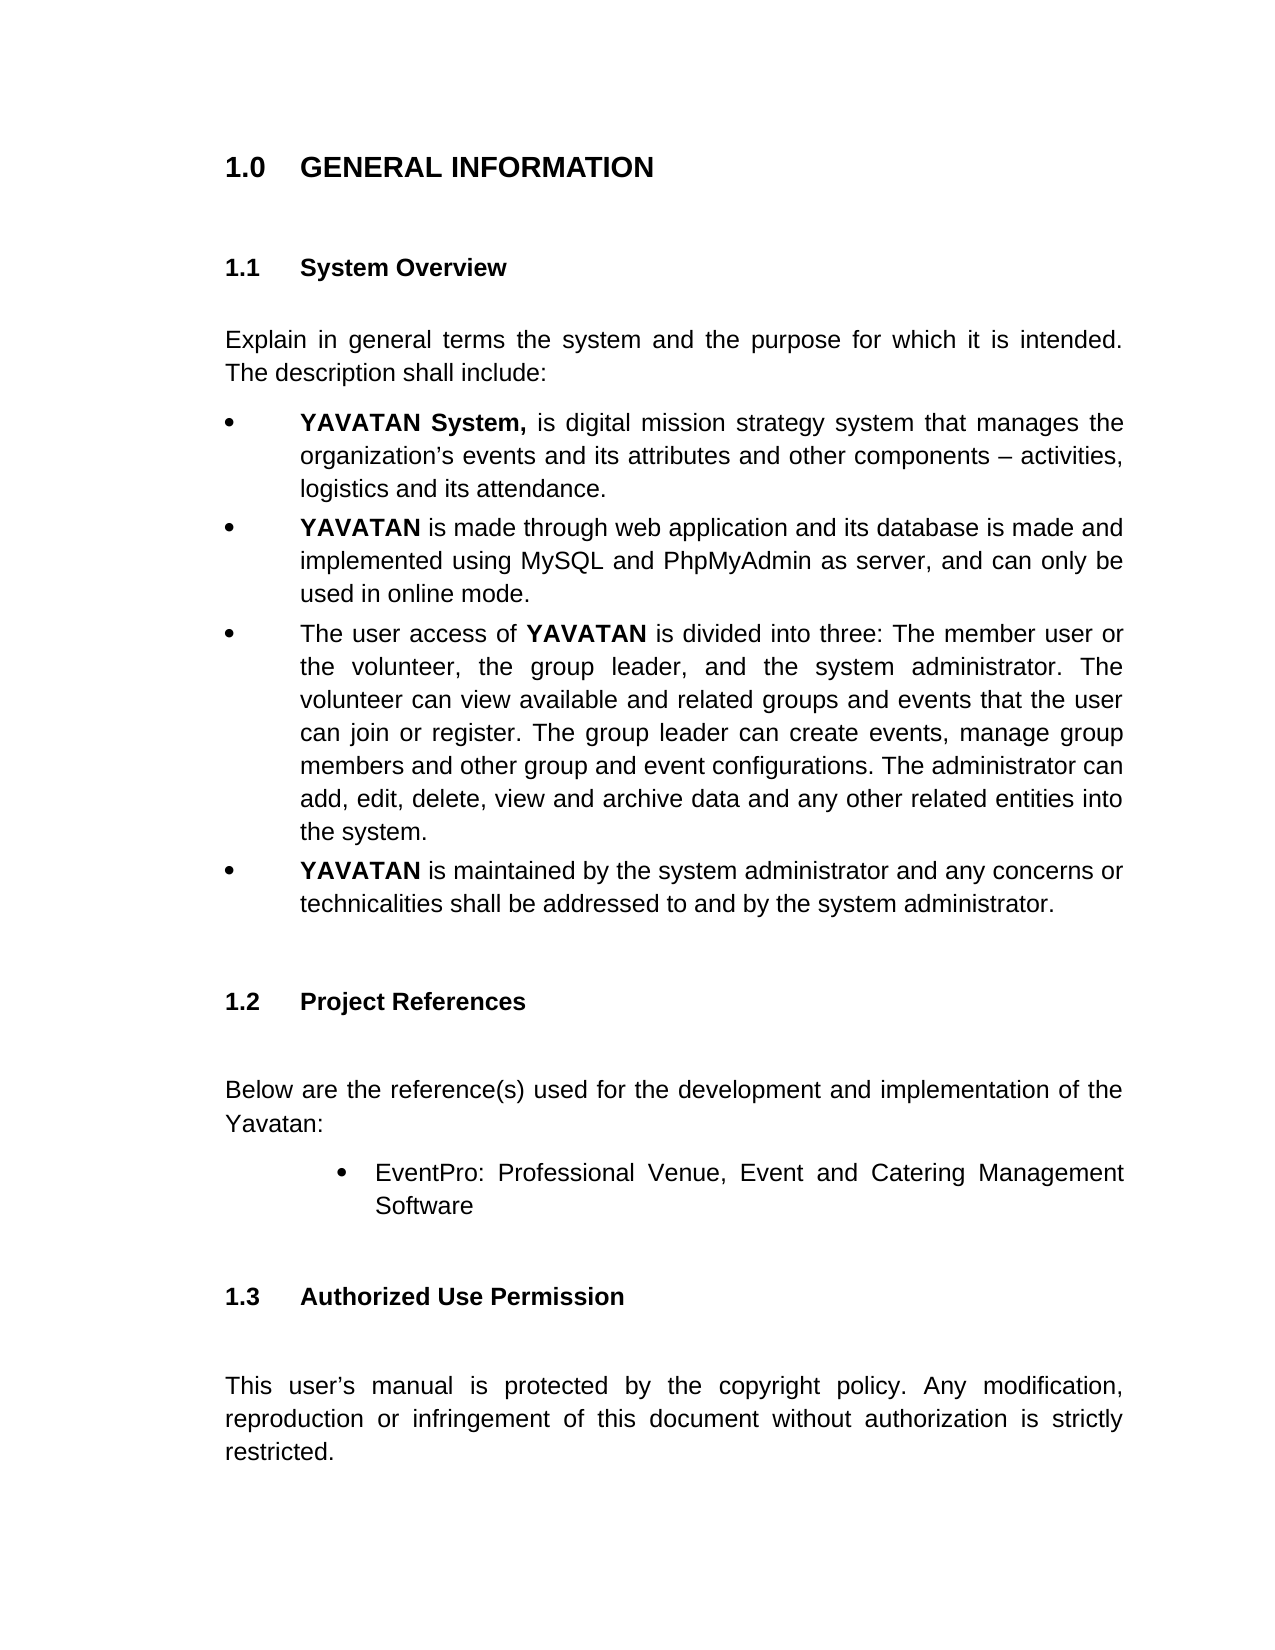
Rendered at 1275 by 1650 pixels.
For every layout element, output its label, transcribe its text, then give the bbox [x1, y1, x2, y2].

list The user access of YAVATAN is divided into three: The member user or the volunteer, the group leader, and the system administrator. The volunteer can view available and related groups and events that the user can join or register. The group leader can create events, manage group members and other group and event configurations. The administrator can add, edit, delete, view and archive data and any other related entities into the system. [225, 619, 1125, 846]
text This user’s manual is protected by the copyright policy. Any modification, reproduction or infringement of this document without authorization is strictly restricted. [225, 1371, 1125, 1466]
text Explain in general terms the system and the purpose for which it is intended. The description shall include: [225, 325, 1125, 387]
text Below are the reference(s) used for the development and implementation of the Yavatan: [225, 1076, 1125, 1137]
subtitle 1.0 GENERAL INFORMATION [225, 150, 1125, 183]
list YAVATAN is made through web application and its database is made and implemented using MySQL and PhpMyAdmin as server, and can only be used in online mode. [225, 513, 1125, 608]
subtitle 1.2 Project References [225, 987, 1125, 1015]
subtitle 1.1 System Overview [225, 253, 1125, 282]
list YAVATAN is maintained by the system administrator and any concerns or technicalities shall be addressed to and by the system administrator. [225, 856, 1125, 918]
list EventPro: Professional Venue, Event and Catering Management Software [337, 1158, 1125, 1220]
list YAVATAN System, is digital mission strategy system that manages the organization’s events and its attributes and other components – activities, logistics and its attendance. [225, 408, 1125, 503]
subtitle 1.3 Authorized Use Permission [225, 1282, 1125, 1311]
